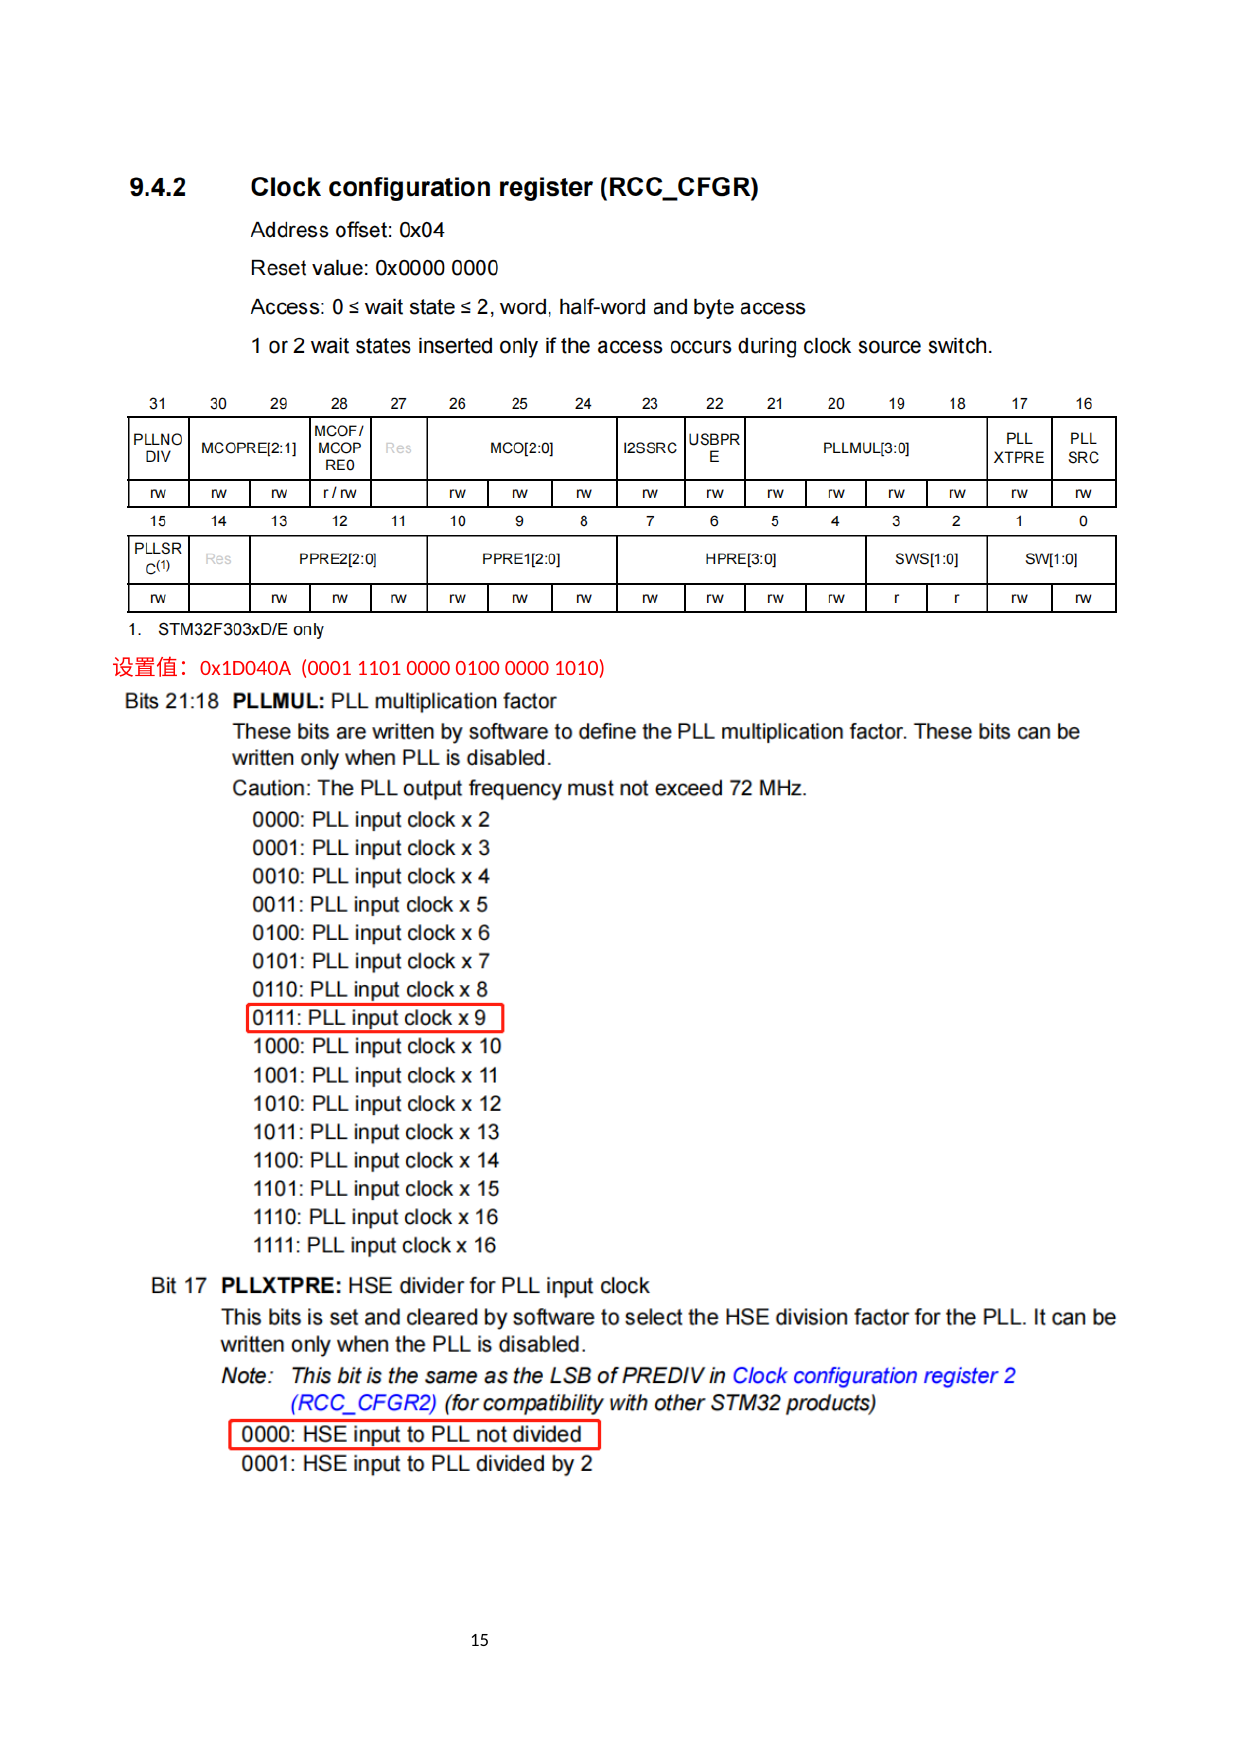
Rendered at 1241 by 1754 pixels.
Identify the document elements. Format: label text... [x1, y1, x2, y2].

picture [112, 682, 1127, 1265]
picture [112, 1267, 1128, 1484]
text 设置值：0x1D040A (0001 1101 0000 0100 0000 1010) [112, 649, 1128, 682]
picture [112, 162, 1127, 644]
